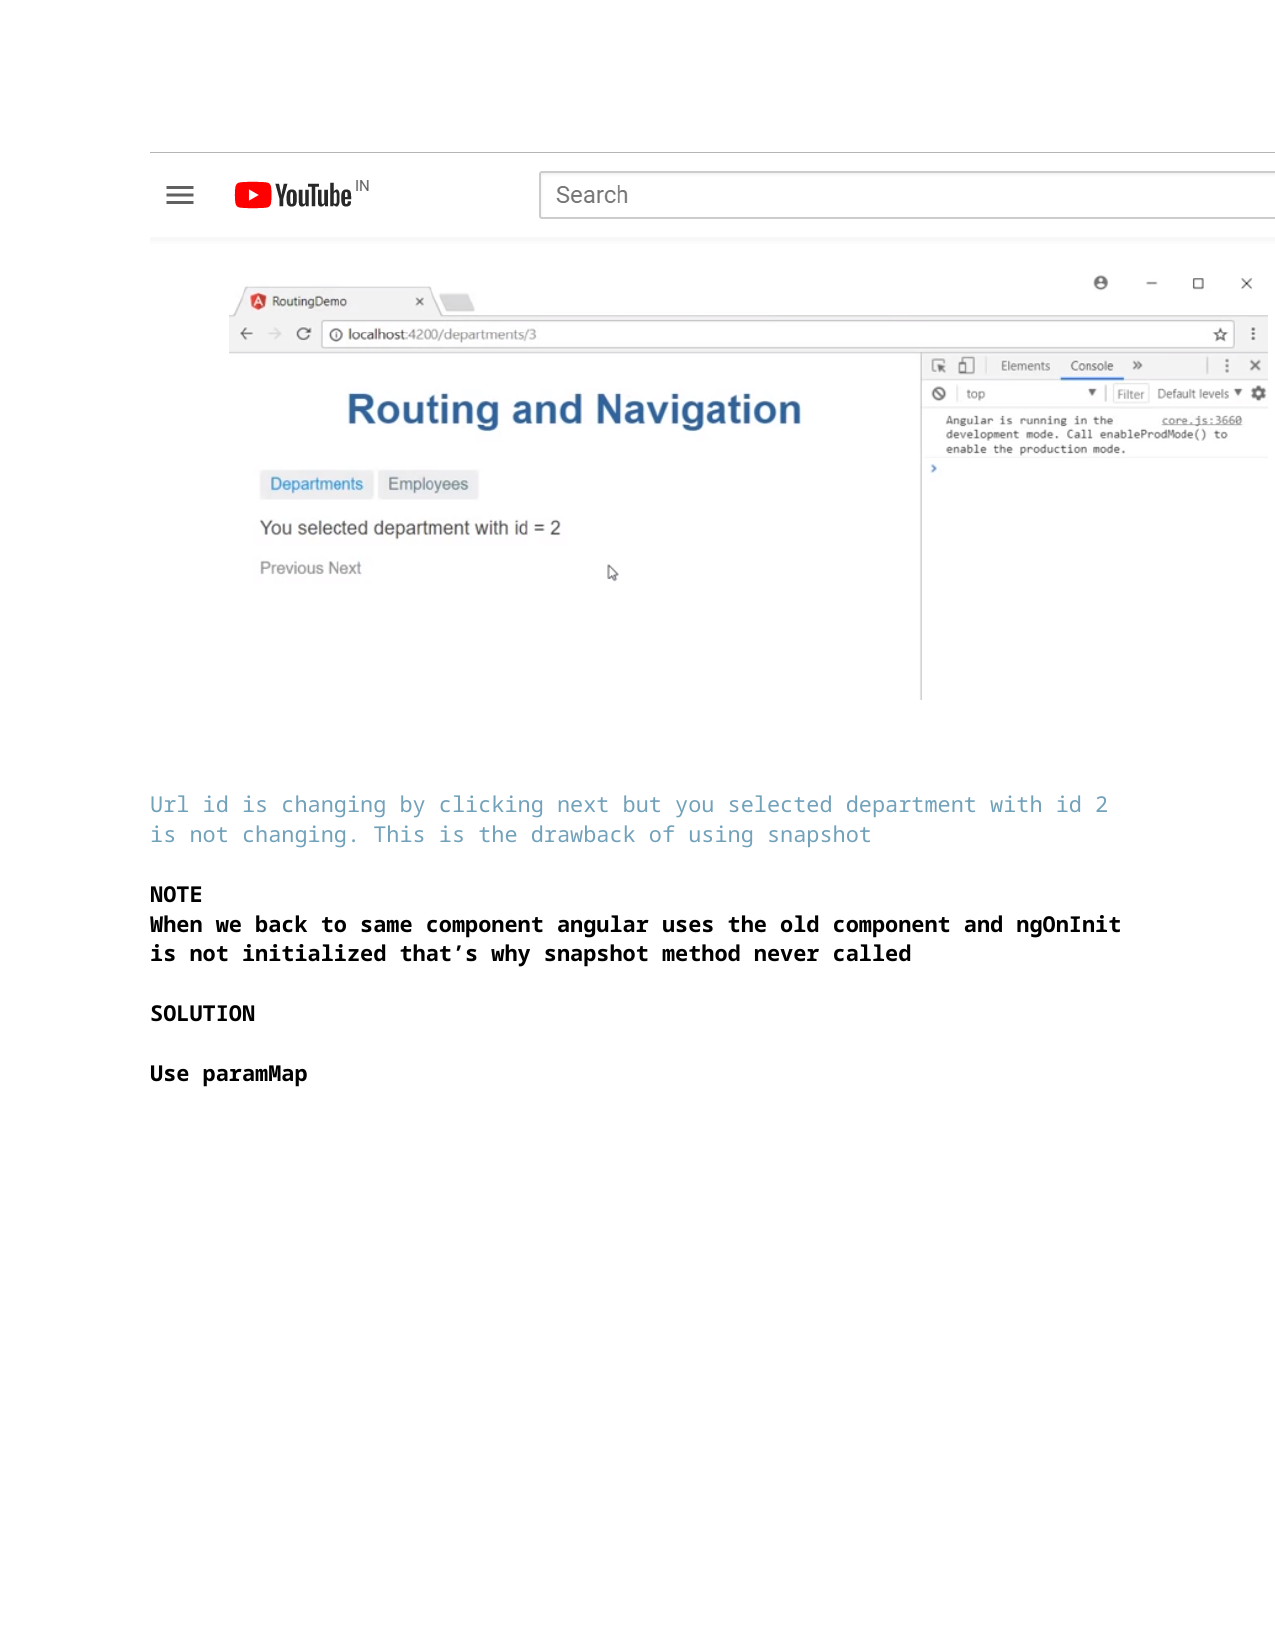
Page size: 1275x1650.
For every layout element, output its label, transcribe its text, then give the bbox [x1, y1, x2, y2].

text Url id is changing by clicking next but you selected department with id 2 is not changing. This is the drawback of using snapshot [150, 789, 1125, 849]
text Use paramMap [150, 1057, 1125, 1087]
text When we back to same component angular uses the old component and ngOnInit is not initialized that’s why snapshot method never called [150, 908, 1125, 968]
text NOTE [150, 879, 1125, 908]
text SOLUTION [150, 998, 1125, 1028]
picture [150, 150, 1275, 700]
